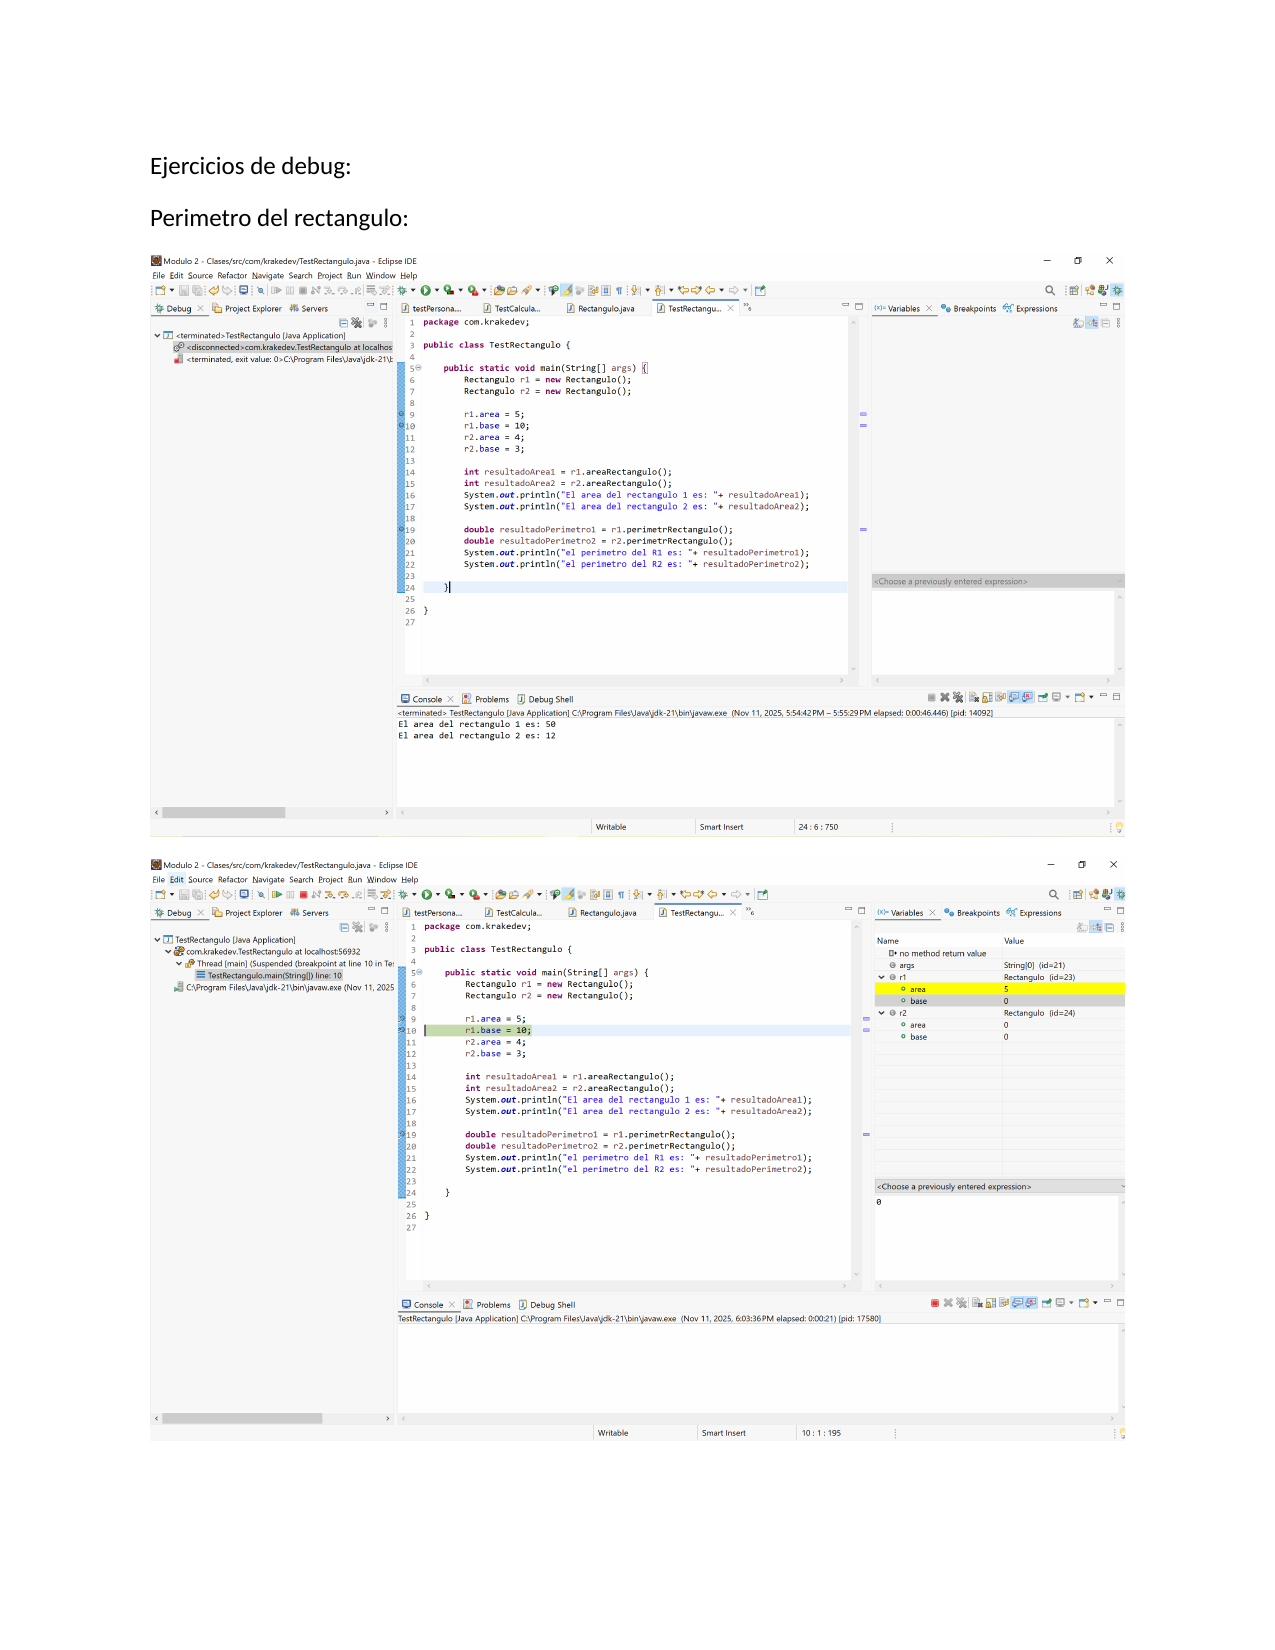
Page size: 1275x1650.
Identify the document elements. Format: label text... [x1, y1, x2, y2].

picture [150, 253, 1125, 837]
text Ejercicios de debug: [150, 150, 1125, 181]
picture [150, 857, 1125, 1441]
text Perimetro del rectangulo: [150, 202, 1125, 232]
